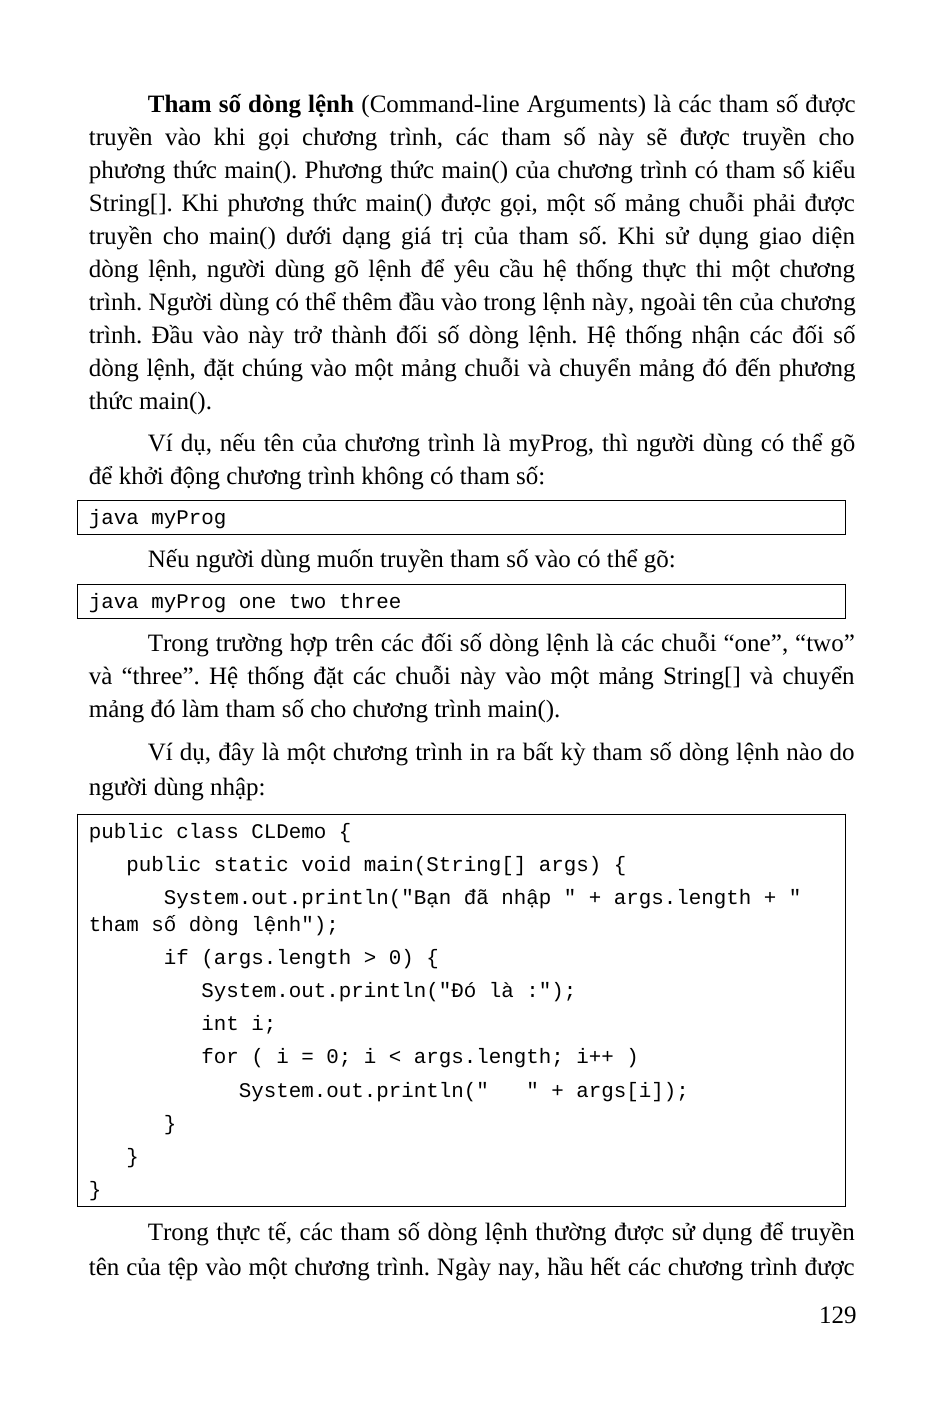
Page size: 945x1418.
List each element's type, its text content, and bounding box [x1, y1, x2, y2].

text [89, 1217, 856, 1281]
text Tham số dòng lệnh (Command-line Arguments) là các tham số được truyền vào khi gọi chương trình, các tham số này sẽ được truyền cho phương thức main(). Phương thức main() của chương trình có tham số kiểu String[]. Khi phương thức main() được gọi, một số mảng chuỗi phải được truyền cho main() dưới dạng giá trị của tham số. Khi sử dụng giao diện dòng lệnh, người dùng gõ lệnh để yêu cầu hệ thống thực thi một chương trình. Người dùng có thể thêm đầu vào trong lệnh này, ngoài tên của chương trình. Đầu vào này trở thành đối số dòng lệnh. Hệ thống nhận các đối số dòng lệnh, đặt chúng vào một mảng chuỗi và chuyển mảng đó đến phương thức main(). [89, 89, 856, 414]
text Ví dụ, nếu tên của chương trình là myProg, thì người dùng có thể gõ để khởi động chương trình không có tham số: [89, 428, 856, 489]
text Nếu người dùng muốn truyền tham số vào có thể gõ: [89, 544, 856, 573]
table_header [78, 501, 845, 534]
text Ví dụ, đây là một chương trình in ra bất kỳ tham số dòng lệnh nào do người dùng nhập: [89, 737, 856, 801]
text Trong trường hợp trên các đối số dòng lệnh là các chuỗi “one”, “two” và “three”. Hệ thống đặt các chuỗi này vào một mảng String[] và chuyển mảng đó làm tham số cho chương trình main(). [89, 628, 856, 723]
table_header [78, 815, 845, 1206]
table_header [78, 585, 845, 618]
